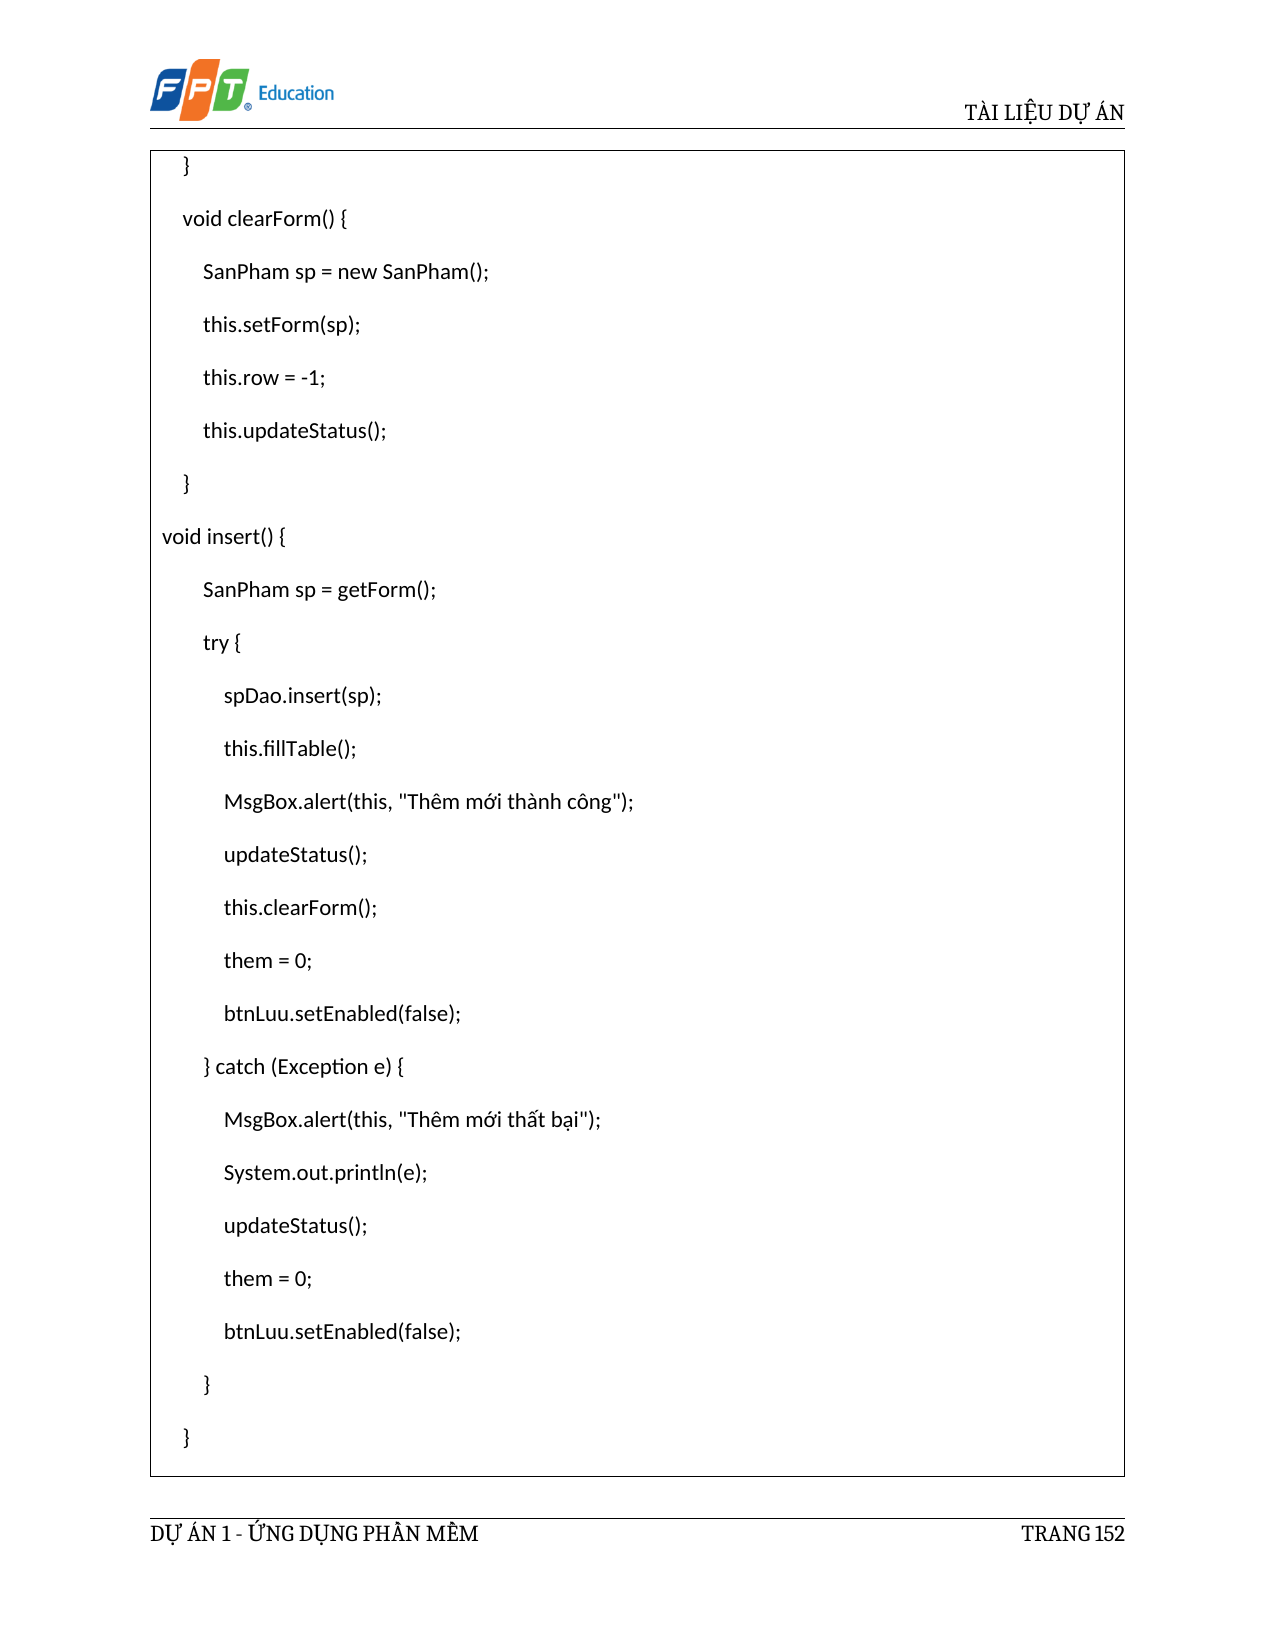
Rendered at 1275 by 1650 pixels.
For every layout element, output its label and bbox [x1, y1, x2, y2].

picture [150, 59, 336, 121]
table_header [151, 151, 1124, 1476]
